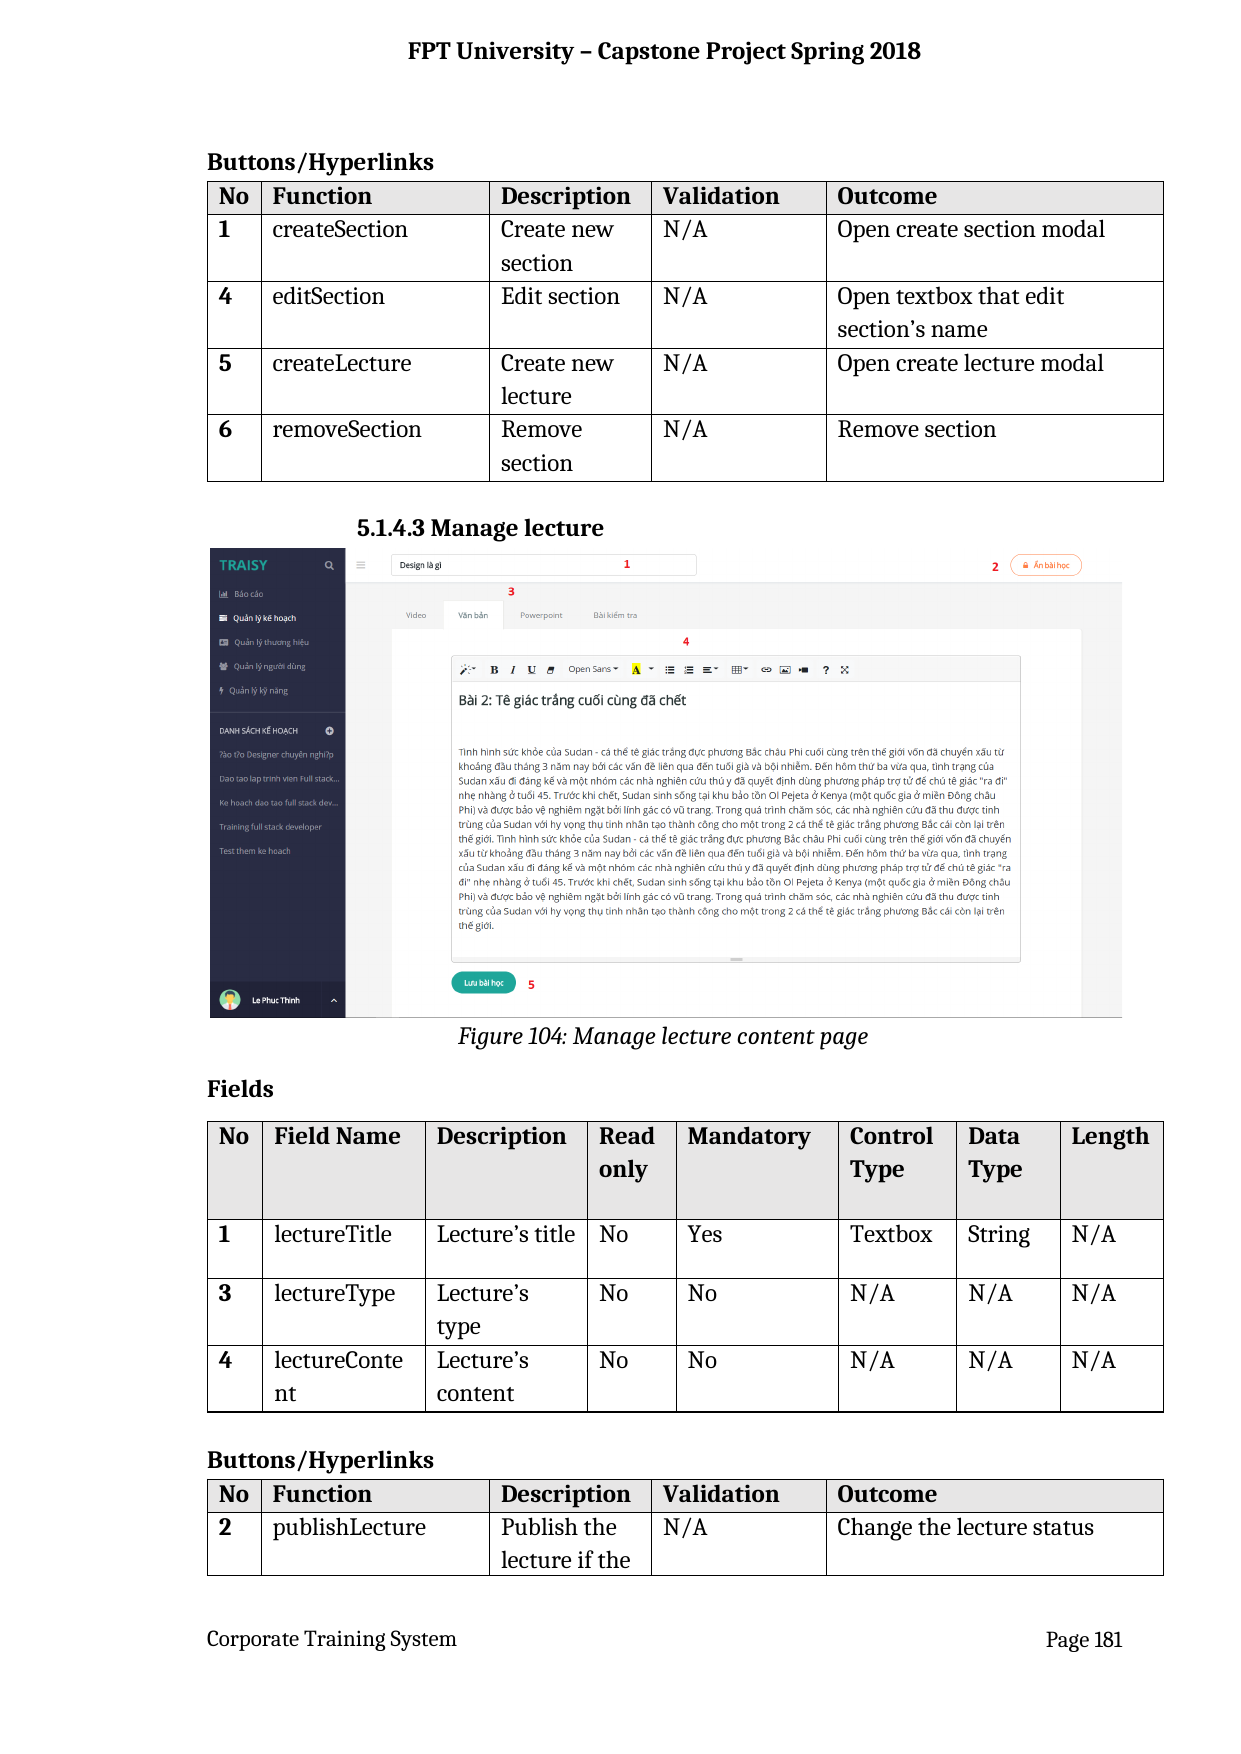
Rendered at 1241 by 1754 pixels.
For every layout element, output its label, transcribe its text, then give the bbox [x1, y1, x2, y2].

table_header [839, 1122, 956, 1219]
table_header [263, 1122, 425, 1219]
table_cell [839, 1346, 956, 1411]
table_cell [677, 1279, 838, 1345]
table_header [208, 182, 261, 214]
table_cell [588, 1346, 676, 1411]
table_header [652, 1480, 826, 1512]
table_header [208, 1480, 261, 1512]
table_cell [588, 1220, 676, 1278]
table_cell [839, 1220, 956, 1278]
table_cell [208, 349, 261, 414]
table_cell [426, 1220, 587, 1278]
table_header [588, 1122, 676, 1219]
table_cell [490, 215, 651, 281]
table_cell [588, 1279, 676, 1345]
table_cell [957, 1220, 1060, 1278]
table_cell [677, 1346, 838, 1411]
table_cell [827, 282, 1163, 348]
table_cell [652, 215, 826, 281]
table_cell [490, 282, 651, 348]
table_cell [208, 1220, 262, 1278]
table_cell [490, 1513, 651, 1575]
text Figure 104: Manage lecture content page [207, 1022, 1122, 1050]
text Buttons/Hyperlinks [207, 1446, 1122, 1474]
subtitle 5.1.4.3 Manage lecture [357, 514, 1124, 543]
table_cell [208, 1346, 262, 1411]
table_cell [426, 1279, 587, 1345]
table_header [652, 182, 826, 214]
text Fields [207, 1075, 1122, 1104]
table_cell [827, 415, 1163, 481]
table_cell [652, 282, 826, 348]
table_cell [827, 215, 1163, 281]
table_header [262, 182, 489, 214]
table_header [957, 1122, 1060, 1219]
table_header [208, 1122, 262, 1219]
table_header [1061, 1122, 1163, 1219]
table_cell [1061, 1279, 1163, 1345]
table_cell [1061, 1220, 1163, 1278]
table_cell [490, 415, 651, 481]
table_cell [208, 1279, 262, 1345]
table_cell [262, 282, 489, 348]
picture [210, 548, 1123, 1018]
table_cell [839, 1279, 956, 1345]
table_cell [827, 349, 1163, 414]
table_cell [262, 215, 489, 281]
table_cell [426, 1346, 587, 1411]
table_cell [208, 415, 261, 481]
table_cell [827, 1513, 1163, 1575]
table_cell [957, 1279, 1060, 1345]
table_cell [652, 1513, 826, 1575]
text Buttons/Hyperlinks [207, 148, 1122, 176]
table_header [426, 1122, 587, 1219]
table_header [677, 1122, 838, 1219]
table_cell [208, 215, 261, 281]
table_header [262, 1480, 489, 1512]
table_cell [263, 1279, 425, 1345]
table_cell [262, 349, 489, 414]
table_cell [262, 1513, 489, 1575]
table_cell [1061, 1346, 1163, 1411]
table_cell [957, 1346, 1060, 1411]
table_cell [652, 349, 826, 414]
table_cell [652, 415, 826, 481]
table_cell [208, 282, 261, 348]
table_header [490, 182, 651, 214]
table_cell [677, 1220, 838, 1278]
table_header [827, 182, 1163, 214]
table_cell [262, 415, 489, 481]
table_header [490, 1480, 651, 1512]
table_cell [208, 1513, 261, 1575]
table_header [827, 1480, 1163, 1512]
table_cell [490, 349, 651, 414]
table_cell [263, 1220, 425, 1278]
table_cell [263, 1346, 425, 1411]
